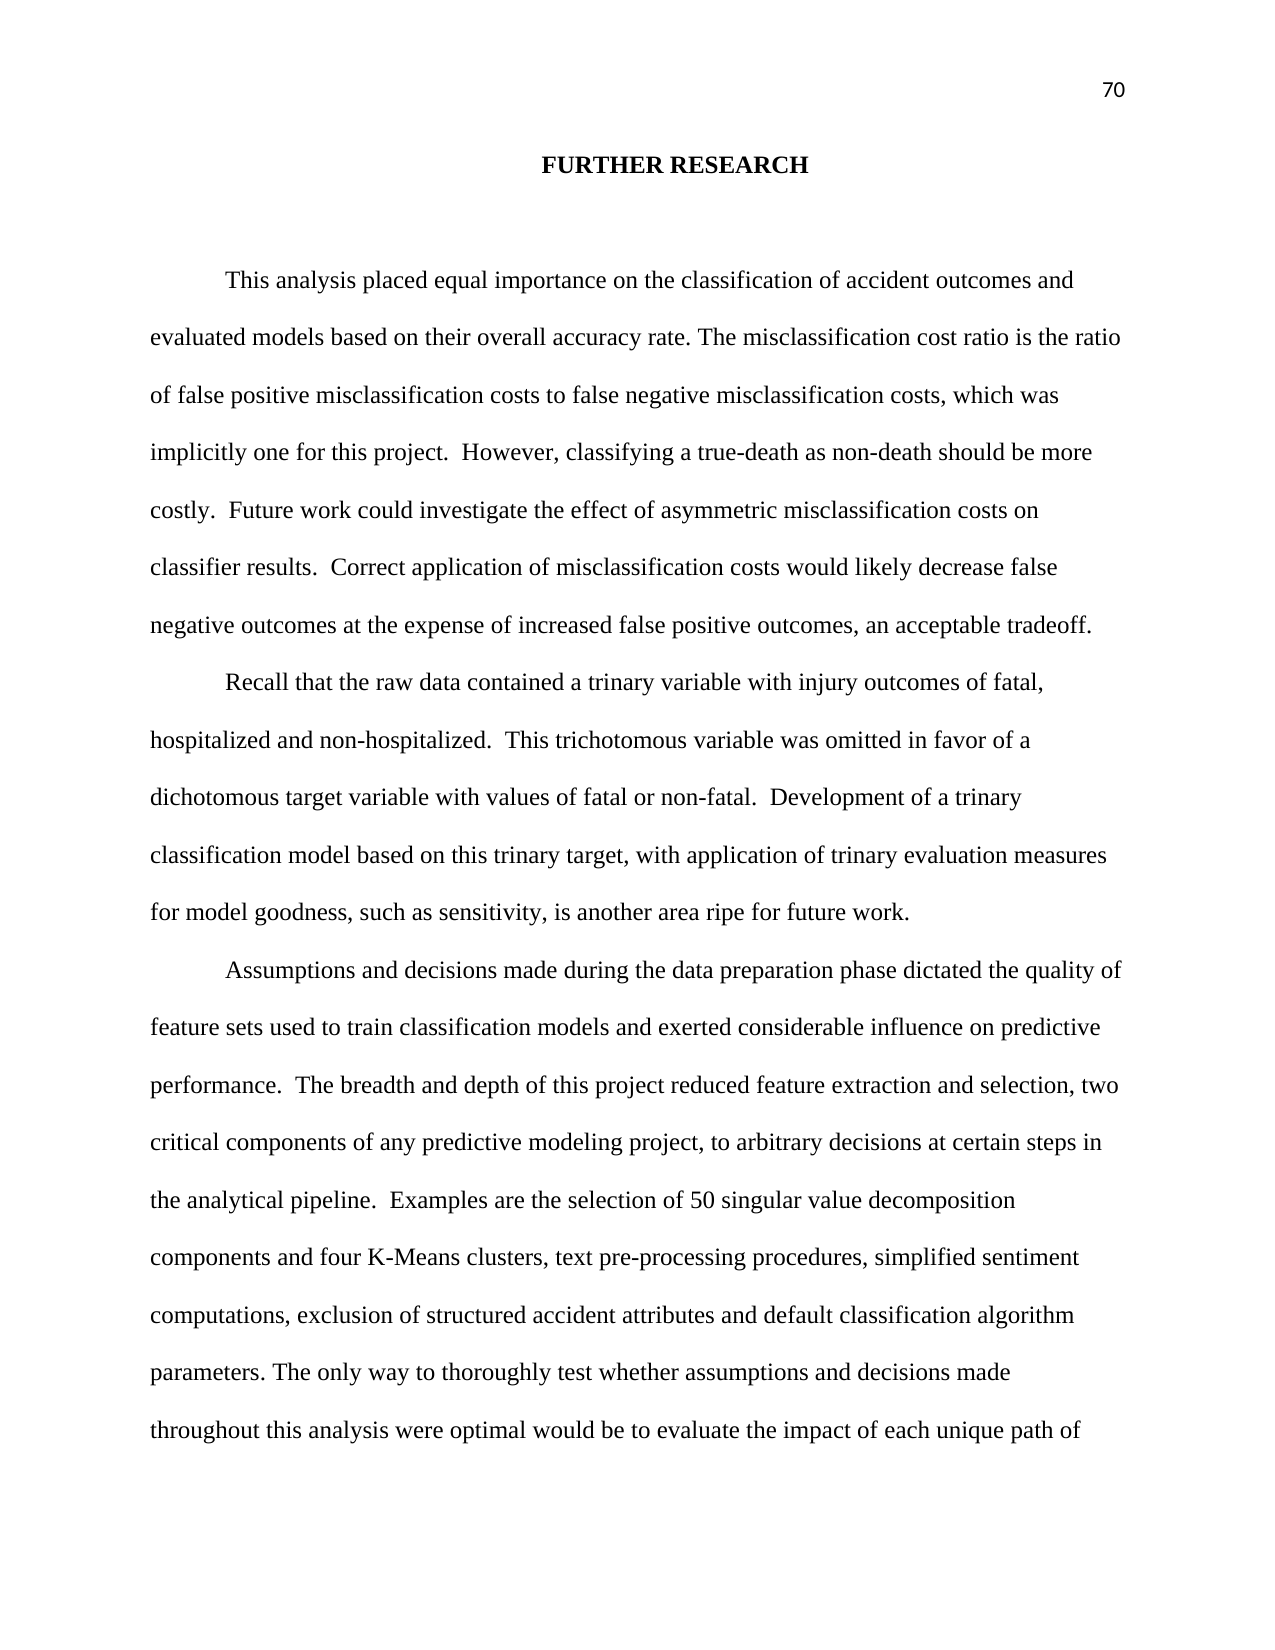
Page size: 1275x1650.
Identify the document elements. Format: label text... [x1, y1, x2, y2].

text This analysis placed equal importance on the classification of accident outcomes and evaluated models based on their overall accuracy rate. The misclassification cost ratio is the ratio of false positive misclassification costs to false negative misclassification costs, which was implicitly one for this project. However, classifying a true-death as non-death should be more costly. Future work could investigate the effect of asymmetric misclassification costs on classifier results. Correct application of misclassification costs would likely decrease false negative outcomes at the expense of increased false positive outcomes, an acceptable tradeoff. [150, 265, 1125, 639]
text Recall that the raw data contained a trinary variable with injury outcomes of fatal, hospitalized and non-hospitalized. This trichotomous variable was omitted in favor of a dichotomous target variable with values of fatal or non-fatal. Development of a trinary classification model based on this trinary target, with application of trinary evaluation measures for model goodness, such as sensitivity, is another area ripe for future work. [150, 667, 1125, 926]
text FURTHER RESEARCH [150, 150, 1125, 179]
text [150, 955, 1125, 1444]
